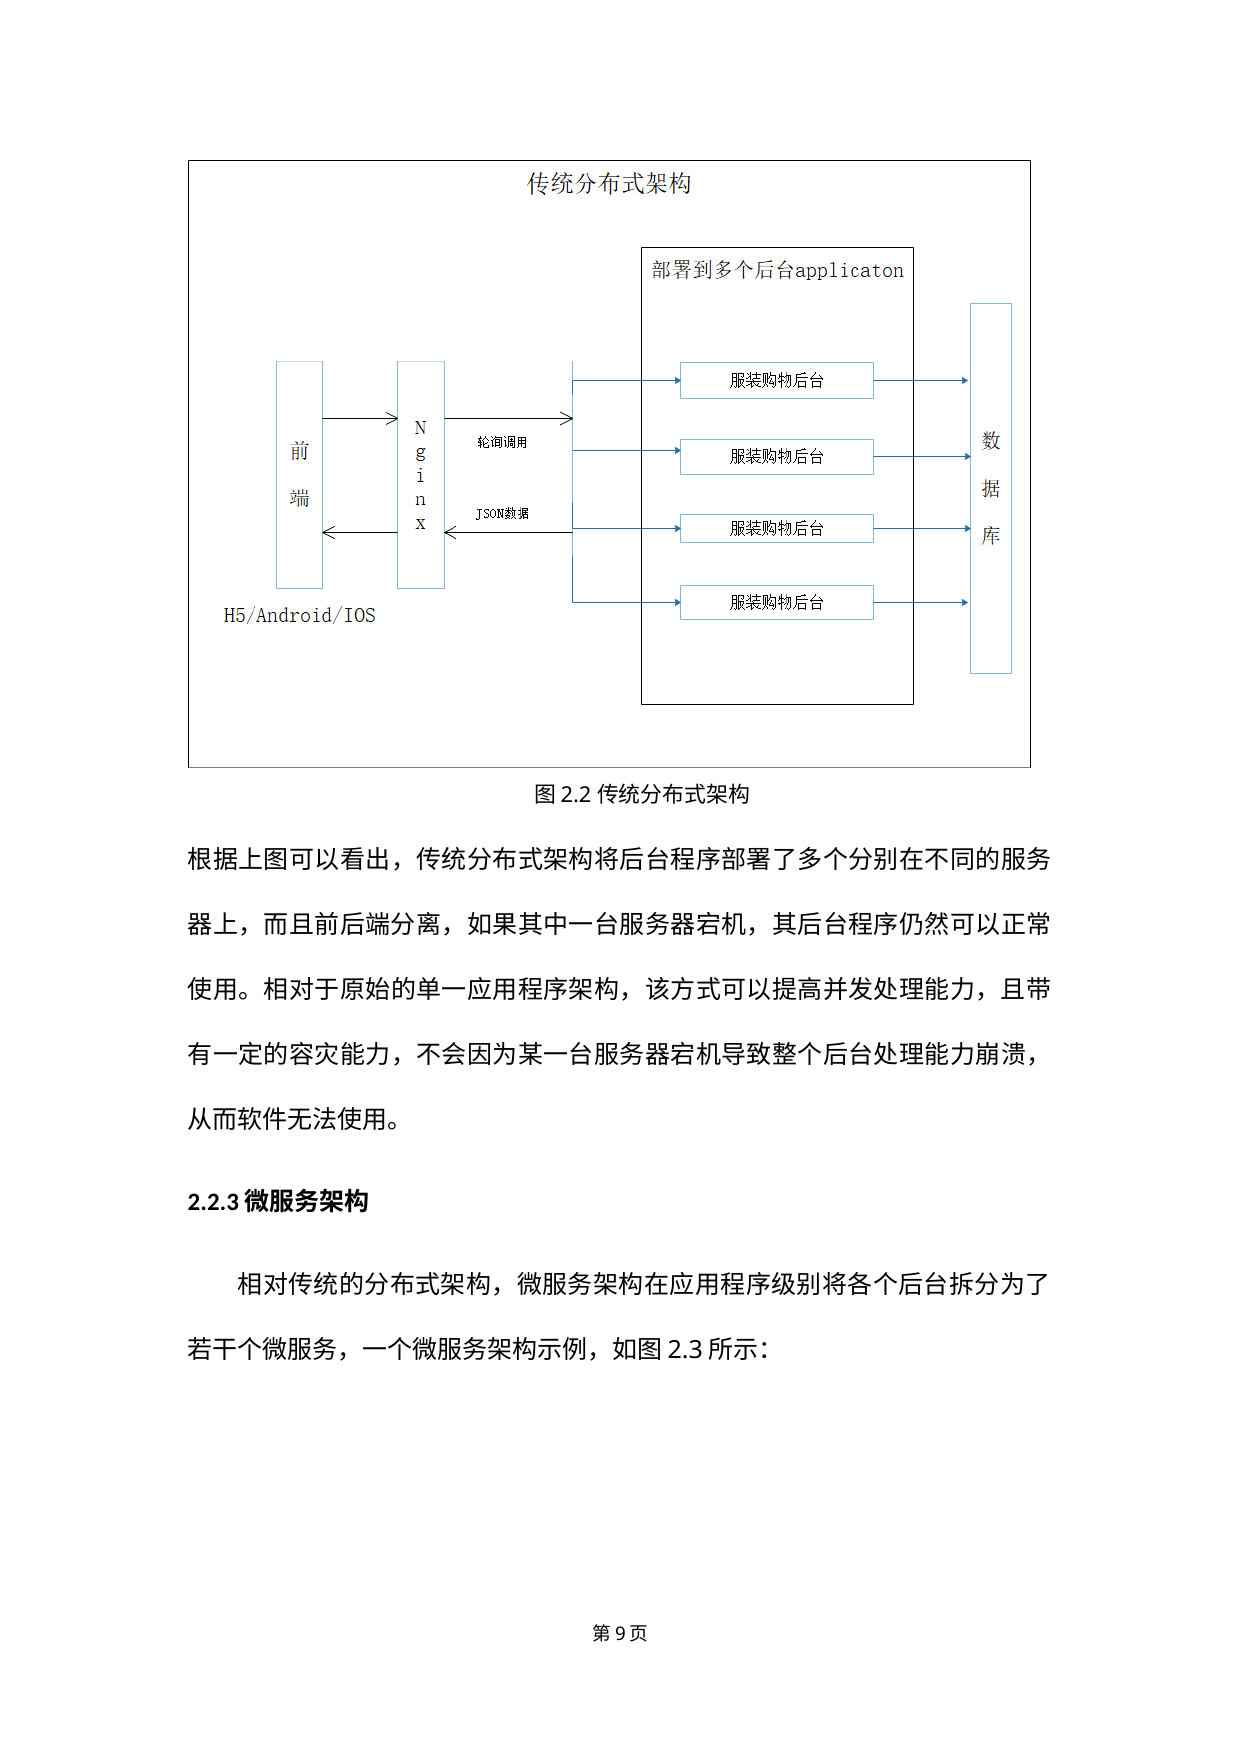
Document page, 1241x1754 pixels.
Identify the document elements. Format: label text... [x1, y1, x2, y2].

text 根据上图可以看出，传统分布式架构将后台程序部署了多个分别在不同的服务器上，而且前后端分离，如果其中一台服务器宕机，其后台程序仍然可以正常使用。相对于原始的单一应用程序架构，该方式可以提高并发处理能力，且带有一定的容灾能力，不会因为某一台服务器宕机导致整个后台处理能力崩溃，从而软件无法使用。 [187, 826, 1053, 1151]
text 2.2.3 微服务架构 [187, 1167, 1053, 1232]
text 图2.2 传统分布式架构 [187, 768, 1053, 809]
text 相对传统的分布式架构，微服务架构在应用程序级别将各个后台拆分为了若干个微服务，一个微服务架构示例，如图2.3所示： [187, 1250, 1053, 1380]
picture [187, 159, 1053, 768]
